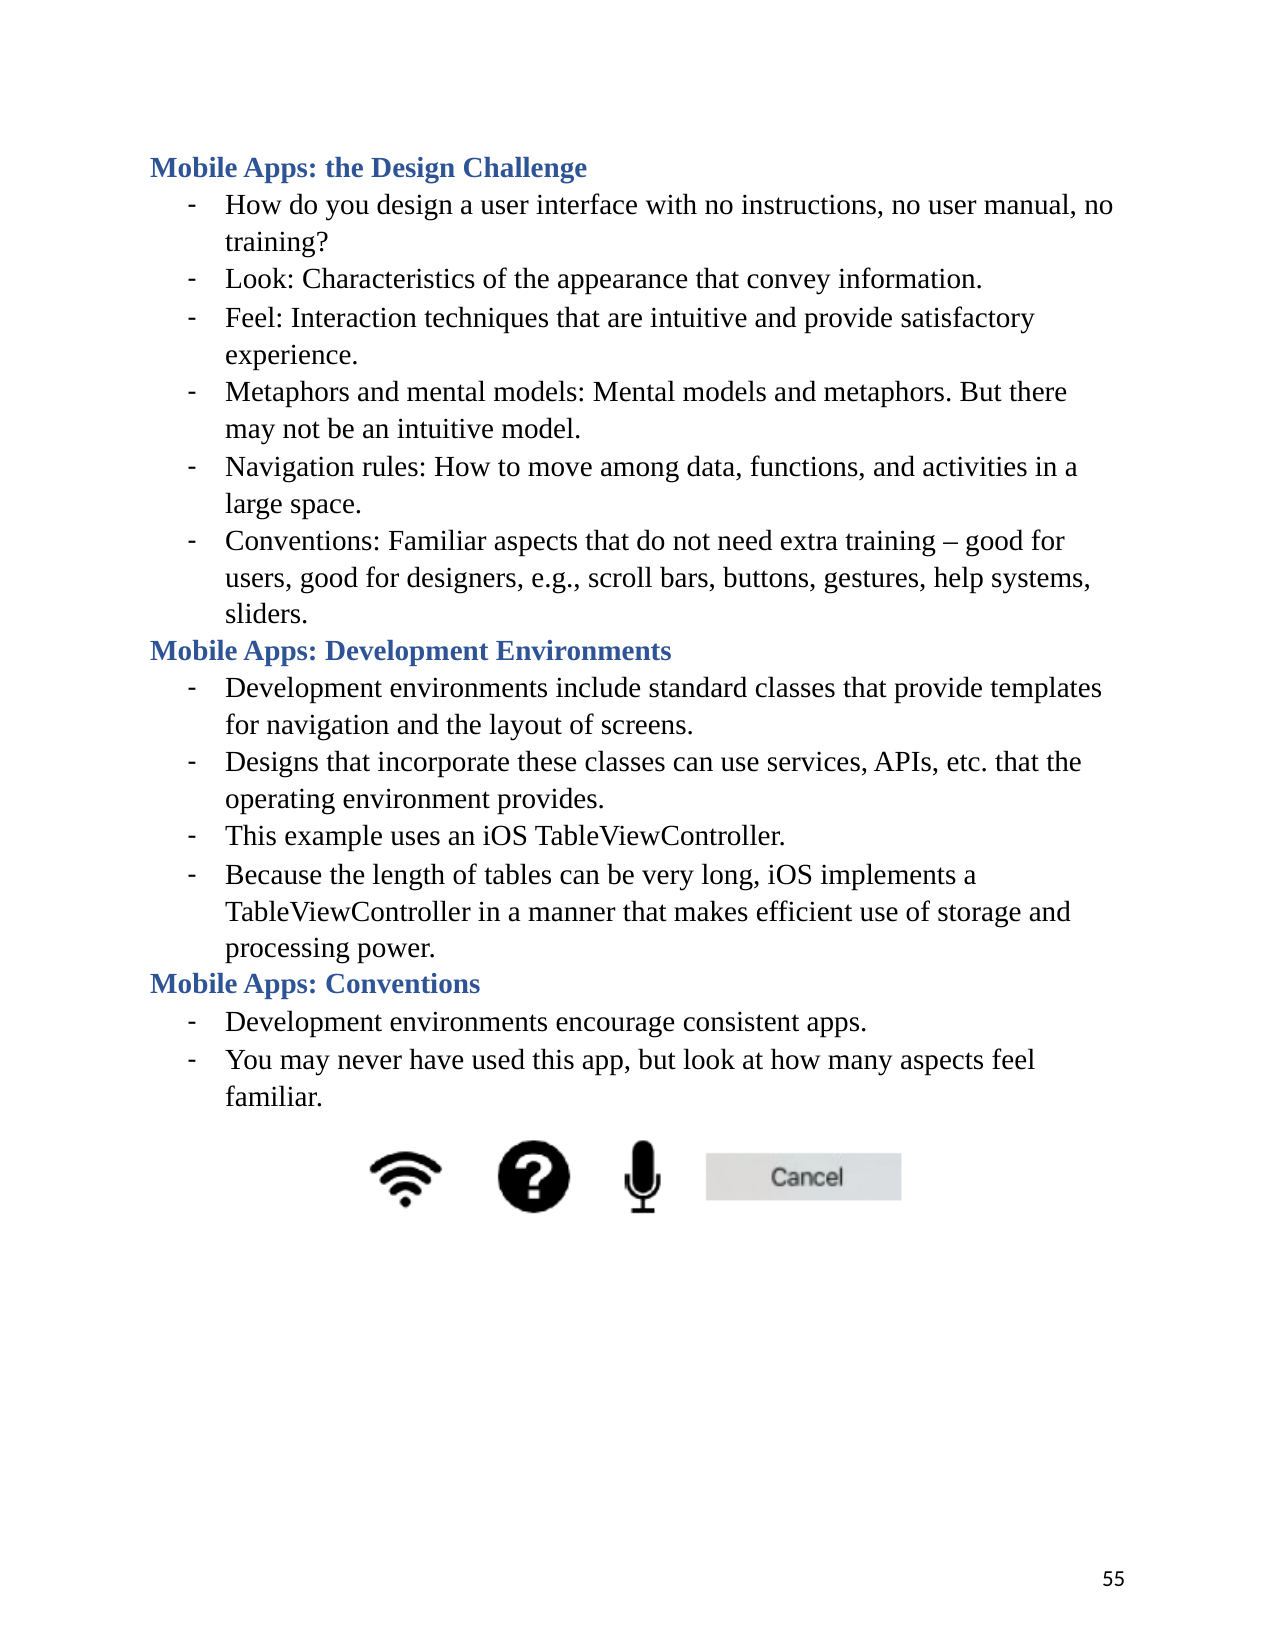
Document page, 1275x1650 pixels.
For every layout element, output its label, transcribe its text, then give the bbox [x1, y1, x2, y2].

list Look: Characteristics of the appearance that convey information. [187, 261, 1125, 296]
list This example uses an iOS TableViewController. [187, 817, 1125, 853]
list Navigation rules: How to move among data, functions, and activities in a large space. [187, 448, 1125, 519]
list How do you design a user interface with no instructions, no user manual, no training? [187, 186, 1125, 258]
text Mobile Apps: Development Environments [150, 633, 1125, 666]
list You may never have used this app, but look at how many aspects feel familiar. [187, 1041, 1125, 1113]
picture [353, 1125, 922, 1229]
list Conventions: Familiar aspects that do not need extra training – good for users, good for designers, e.g., scroll bars, buttons, gestures, help systems, sliders. [187, 522, 1125, 630]
list Feel: Interaction techniques that are intuitive and provide satisfactory experience. [187, 299, 1125, 371]
list Development environments encourage consistent apps. [187, 1003, 1125, 1038]
text Mobile Apps: Conventions [150, 966, 1125, 1000]
list Metaphors and mental models: Mental models and metaphors. But there may not be an intuitive model. [187, 373, 1125, 445]
text Mobile Apps: the Design Challenge [150, 150, 1125, 183]
list Development environments include standard classes that provide templates for navigation and the layout of screens. [187, 669, 1125, 741]
list Because the length of tables can be very long, iOS implements a TableViewController in a manner that makes efficient use of storage and processing power. [187, 856, 1125, 964]
list Designs that incorporate these classes can use services, APIs, etc. that the operating environment provides. [187, 743, 1125, 815]
